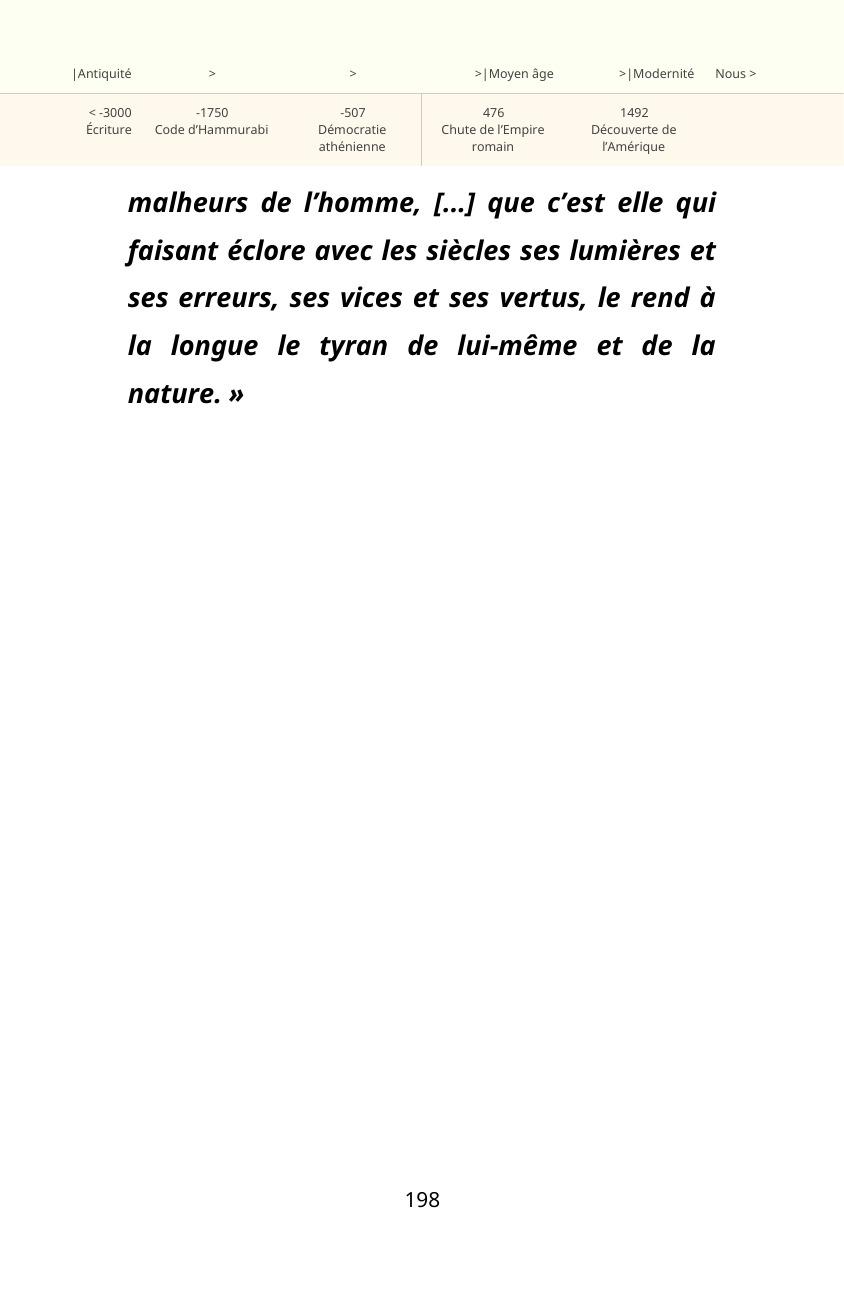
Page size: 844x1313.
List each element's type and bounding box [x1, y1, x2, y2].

subtitle [128, 183, 717, 412]
